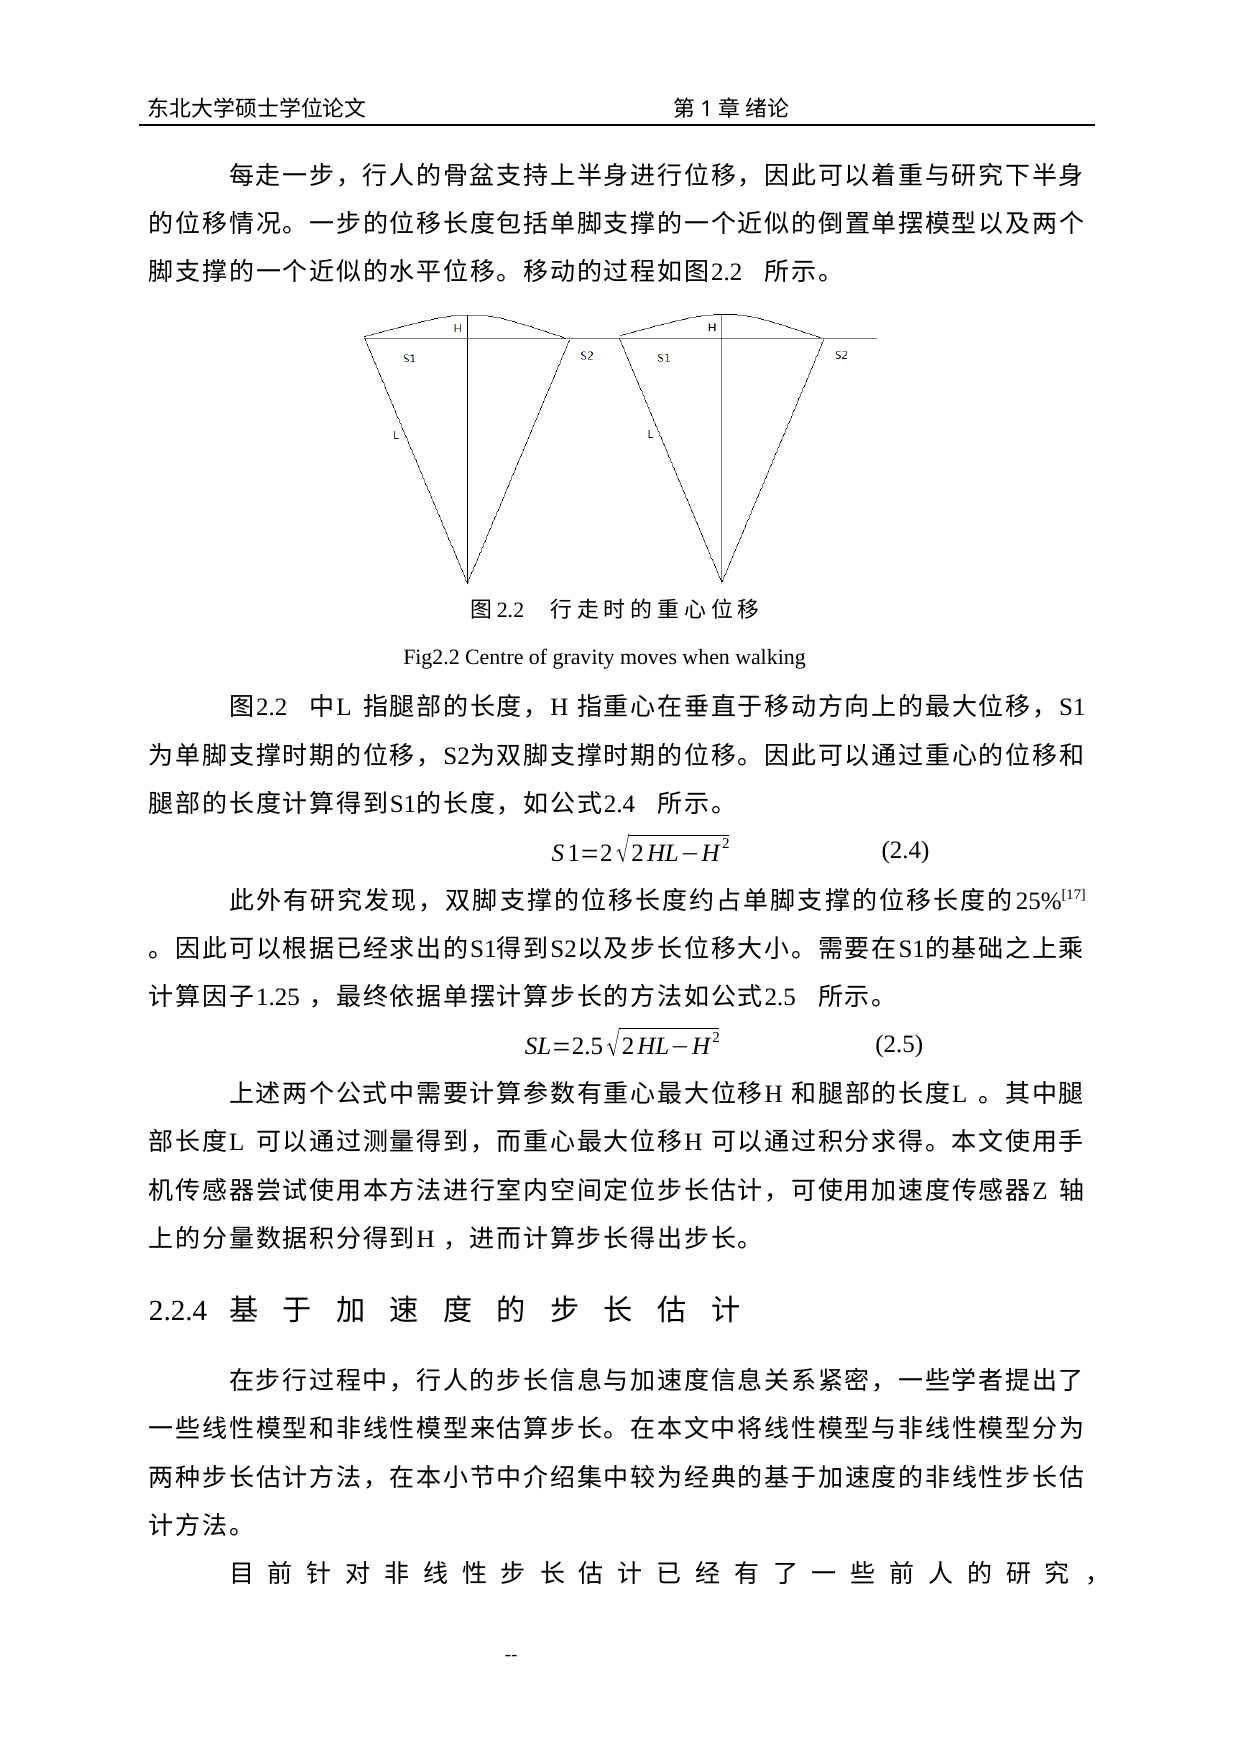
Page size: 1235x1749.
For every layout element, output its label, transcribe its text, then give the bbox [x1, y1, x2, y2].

text (2.4) [149, 826, 1086, 874]
subtitle 基于加速度的步长估计 [143, 1283, 1086, 1332]
picture [356, 305, 877, 584]
text 此外有研究发现，双脚支撑的位移长度约占单脚支撑的位移长度的25%[17] 。因此可以根据已经求出的S1得到S2以及步长位移大小。需要在S1的基础之上乘计算因子1.25，最终依据单摆计算步长的方法如公式2.5所示。 [149, 874, 1086, 1019]
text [149, 1548, 1086, 1596]
text 上述两个公式中需要计算参数有重心最大位移H和腿部的长度L。其中腿部长度L可以通过测量得到，而重心最大位移H可以通过积分求得。本文使用手机传感器尝试使用本方法进行室内空间定位步长估计，可使用加速度传感器Z轴上的分量数据积分得到H，进而计算步长得出步长。 [149, 1067, 1086, 1261]
text 图2.2中L指腿部的长度，H指重心在垂直于移动方向上的最大位移，S1为单脚支撑时期的位移，S2为双脚支撑时期的位移。因此可以通过重心的位移和腿部的长度计算得到S1的长度，如公式2.4所示。 [149, 681, 1086, 826]
text 每走一步，行人的骨盆支持上半身进行位移，因此可以着重与研究下半身的位移情况。一步的位移长度包括单脚支撑的一个近似的倒置单摆模型以及两个脚支撑的一个近似的水平位移。移动的过程如图2.2所示。 [149, 149, 1086, 294]
text (2.5) [149, 1019, 1086, 1067]
text Fig2.2 Centre of gravity moves when walking [149, 632, 1086, 681]
text 在步行过程中，行人的步长信息与加速度信息关系紧密，一些学者提出了一些线性模型和非线性模型来估算步长。在本文中将线性模型与非线性模型分为两种步长估计方法，在本小节中介绍集中较为经典的基于加速度的非线性步长估计方法。 [149, 1354, 1086, 1548]
